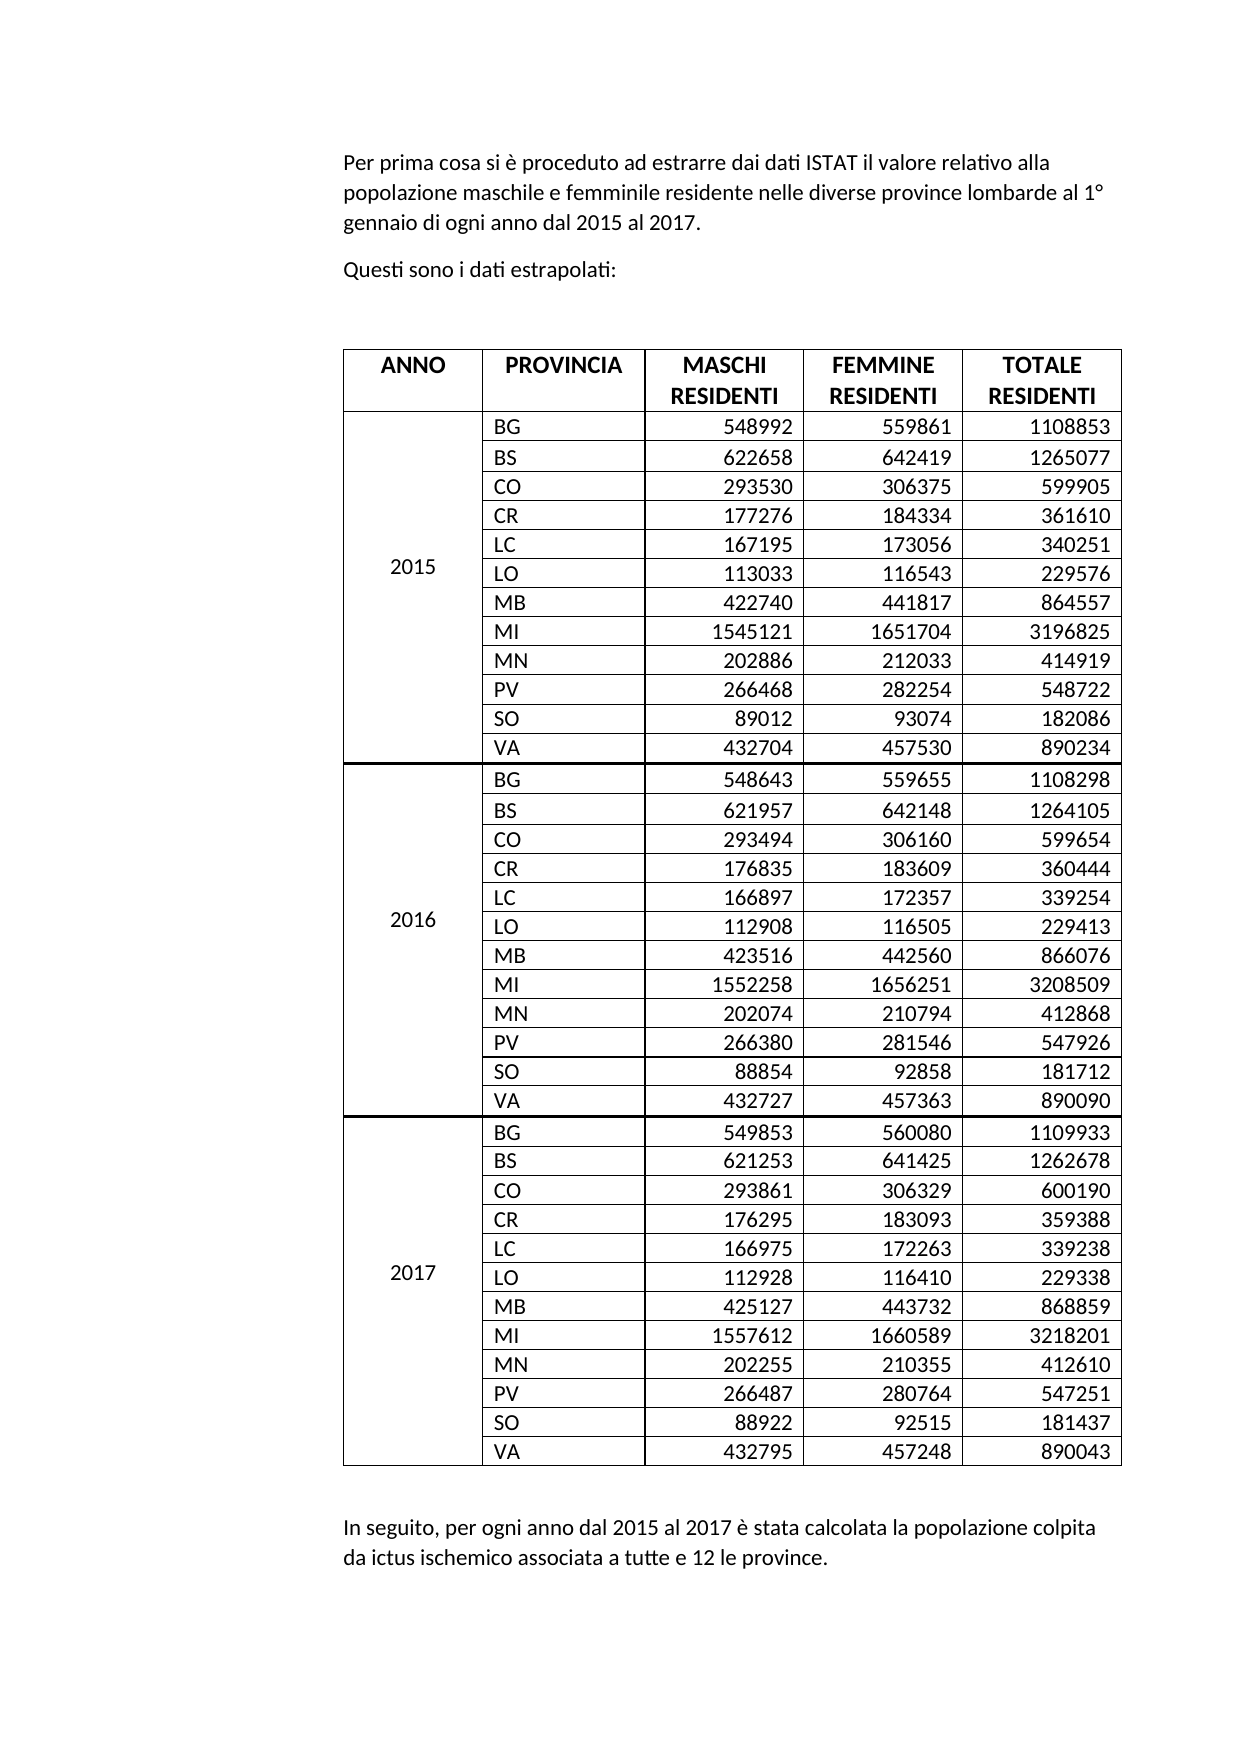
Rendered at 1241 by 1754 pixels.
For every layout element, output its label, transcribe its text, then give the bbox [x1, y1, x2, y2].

table_cell 112928 [646, 1263, 803, 1291]
table_cell 293494 [646, 825, 803, 853]
table_cell 183093 [804, 1205, 962, 1233]
table_cell 1265077 [963, 441, 1121, 471]
table_cell 547251 [963, 1379, 1121, 1407]
table_cell 3196825 [963, 617, 1121, 645]
table_cell VA [483, 734, 644, 762]
table_cell 88922 [646, 1408, 803, 1436]
text In seguito, per ogni anno dal 2015 al 2017 è stata calcolata la popolazione colpita da ictus ischemico associata a tutte e 12 le province. [343, 1513, 1122, 1571]
table_cell 89012 [646, 705, 803, 732]
table_cell 422740 [646, 588, 803, 616]
table_cell 210794 [804, 999, 962, 1027]
table_cell 412868 [963, 999, 1121, 1027]
table_cell LO [483, 912, 644, 940]
table_cell 116505 [804, 912, 962, 940]
table_cell 202886 [646, 646, 803, 674]
table_cell 432704 [646, 734, 803, 762]
table_header ANNO [344, 350, 482, 411]
table_cell 559655 [804, 765, 962, 793]
table_cell 1557612 [646, 1321, 803, 1349]
table_cell 1108298 [963, 765, 1121, 793]
table_cell BS [483, 794, 644, 824]
table_cell 266487 [646, 1379, 803, 1407]
table_cell 306375 [804, 472, 962, 500]
table_cell 176835 [646, 854, 803, 882]
table_cell 229413 [963, 912, 1121, 940]
table_cell 1545121 [646, 617, 803, 645]
table_cell CR [483, 1205, 644, 1233]
text Per prima cosa si è proceduto ad estrarre dai dati ISTAT il valore relativo alla popolazione maschile e femminile residente nelle diverse province lombarde al 1° gennaio di ogni anno dal 2015 al 2017. [343, 148, 1122, 236]
table_cell 641425 [804, 1147, 962, 1175]
table_cell PV [483, 1028, 644, 1056]
table_cell VA [483, 1086, 644, 1114]
table_cell 212033 [804, 646, 962, 674]
table_cell 282254 [804, 675, 962, 703]
table_cell 548992 [646, 412, 803, 440]
table_cell 281546 [804, 1028, 962, 1056]
table_cell 3218201 [963, 1321, 1121, 1349]
table_cell LO [483, 559, 644, 587]
table_cell 361610 [963, 501, 1121, 529]
table_cell 183609 [804, 854, 962, 882]
table_cell 443732 [804, 1292, 962, 1320]
table_cell 166897 [646, 883, 803, 911]
table_cell 600190 [963, 1176, 1121, 1204]
table_cell 181712 [963, 1058, 1121, 1085]
table_cell 423516 [646, 941, 803, 969]
table_cell 549853 [646, 1118, 803, 1146]
table_cell 92515 [804, 1408, 962, 1436]
table_cell 202255 [646, 1350, 803, 1378]
table_cell 622658 [646, 441, 803, 471]
table_cell BS [483, 441, 644, 471]
table_cell 441817 [804, 588, 962, 616]
table_cell 116410 [804, 1263, 962, 1291]
table_cell 457530 [804, 734, 962, 762]
table_cell 414919 [963, 646, 1121, 674]
table_cell 339254 [963, 883, 1121, 911]
table_cell SO [483, 1058, 644, 1085]
table_cell MB [483, 1292, 644, 1320]
table_cell 340251 [963, 530, 1121, 558]
table_cell CO [483, 1176, 644, 1204]
table_cell 2016 [344, 765, 482, 1114]
table_cell SO [483, 705, 644, 732]
table_cell 166975 [646, 1234, 803, 1262]
table_cell 457248 [804, 1437, 962, 1465]
table_cell 293530 [646, 472, 803, 500]
table_cell 890043 [963, 1437, 1121, 1465]
table_cell 425127 [646, 1292, 803, 1320]
table_cell 864557 [963, 588, 1121, 616]
table_cell 113033 [646, 559, 803, 587]
table_cell MN [483, 999, 644, 1027]
table_cell MI [483, 1321, 644, 1349]
table_cell 176295 [646, 1205, 803, 1233]
table_cell CR [483, 501, 644, 529]
table_cell MI [483, 617, 644, 645]
table_cell BG [483, 1118, 644, 1146]
table_cell 432727 [646, 1086, 803, 1114]
table_cell 547926 [963, 1028, 1121, 1056]
table_cell 560080 [804, 1118, 962, 1146]
table_cell 599905 [963, 472, 1121, 500]
table_cell 306160 [804, 825, 962, 853]
table_cell BG [483, 765, 644, 793]
table_cell 266468 [646, 675, 803, 703]
table_header TOTALE RESIDENTI [963, 350, 1121, 411]
table_cell 306329 [804, 1176, 962, 1204]
table_cell PV [483, 1379, 644, 1407]
table_cell MI [483, 970, 644, 998]
table_cell CO [483, 472, 644, 500]
table_cell 266380 [646, 1028, 803, 1056]
table_cell 868859 [963, 1292, 1121, 1320]
table_cell 642419 [804, 441, 962, 471]
table_cell 457363 [804, 1086, 962, 1114]
table_cell SO [483, 1408, 644, 1436]
table_cell 181437 [963, 1408, 1121, 1436]
table_cell 202074 [646, 999, 803, 1027]
table_cell MB [483, 588, 644, 616]
table_cell VA [483, 1437, 644, 1465]
table_cell 866076 [963, 941, 1121, 969]
table_cell 2017 [344, 1118, 482, 1465]
table_cell 442560 [804, 941, 962, 969]
table_cell 890090 [963, 1086, 1121, 1114]
table_cell 1109933 [963, 1118, 1121, 1146]
table_header FEMMINE RESIDENTI [804, 350, 962, 411]
table_cell 339238 [963, 1234, 1121, 1262]
table_cell LC [483, 883, 644, 911]
table_cell 642148 [804, 794, 962, 824]
table_cell 548722 [963, 675, 1121, 703]
table_cell 112908 [646, 912, 803, 940]
table_cell 359388 [963, 1205, 1121, 1233]
table_cell 172357 [804, 883, 962, 911]
table_header MASCHI RESIDENTI [646, 350, 803, 411]
table_cell 1651704 [804, 617, 962, 645]
table_cell 412610 [963, 1350, 1121, 1378]
table_cell 1264105 [963, 794, 1121, 824]
table_cell 177276 [646, 501, 803, 529]
table_cell LO [483, 1263, 644, 1291]
table_cell 229338 [963, 1263, 1121, 1291]
table_cell 1660589 [804, 1321, 962, 1349]
table_cell LC [483, 530, 644, 558]
table_cell MB [483, 941, 644, 969]
table_cell 548643 [646, 765, 803, 793]
table_cell MN [483, 646, 644, 674]
table_cell 210355 [804, 1350, 962, 1378]
table_cell 293861 [646, 1176, 803, 1204]
table_cell 559861 [804, 412, 962, 440]
table_cell 599654 [963, 825, 1121, 853]
table_cell MN [483, 1350, 644, 1378]
table_cell 167195 [646, 530, 803, 558]
table_cell 360444 [963, 854, 1121, 882]
table_cell PV [483, 675, 644, 703]
table_cell 116543 [804, 559, 962, 587]
table_cell 93074 [804, 705, 962, 732]
table_cell 1656251 [804, 970, 962, 998]
table_cell 92858 [804, 1058, 962, 1085]
table_cell 1108853 [963, 412, 1121, 440]
table_cell 172263 [804, 1234, 962, 1262]
table_cell CR [483, 854, 644, 882]
table_cell 182086 [963, 705, 1121, 732]
text Questi sono i dati estrapolati: [343, 255, 1122, 283]
table_cell 621253 [646, 1147, 803, 1175]
table_cell 432795 [646, 1437, 803, 1465]
table_cell 2015 [344, 412, 482, 762]
table_cell 173056 [804, 530, 962, 558]
table_header PROVINCIA [483, 350, 644, 411]
table_cell LC [483, 1234, 644, 1262]
table_cell 1552258 [646, 970, 803, 998]
table_cell 890234 [963, 734, 1121, 762]
table_cell CO [483, 825, 644, 853]
table_cell 1262678 [963, 1147, 1121, 1175]
table_cell 88854 [646, 1058, 803, 1085]
table_cell BS [483, 1147, 644, 1175]
table_cell 184334 [804, 501, 962, 529]
table_cell 3208509 [963, 970, 1121, 998]
table_cell 229576 [963, 559, 1121, 587]
table_cell 621957 [646, 794, 803, 824]
table_cell 280764 [804, 1379, 962, 1407]
table_cell BG [483, 412, 644, 440]
